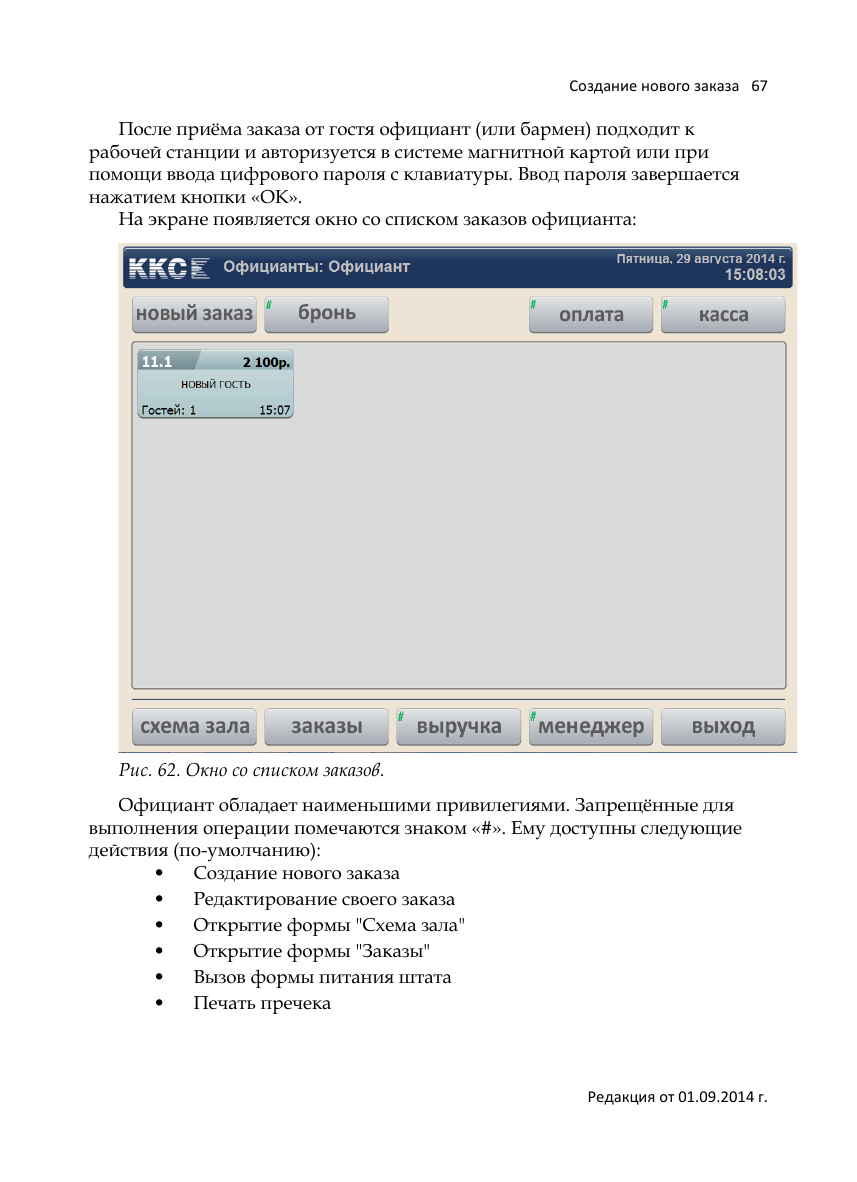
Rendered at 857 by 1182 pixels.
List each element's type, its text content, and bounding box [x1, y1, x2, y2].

list Открытие формы "Схема зала" [156, 914, 768, 937]
text После приёма заказа от гостя официант (или бармен) подходит к рабочей станции и авторизуется в системе магнитной картой или при помощи ввода цифрового пароля с клавиатуры. Ввод пароля завершается нажатием кнопки «OK». [89, 118, 768, 208]
text Рис. 62. Окно со списком заказов. [89, 759, 768, 782]
picture [118, 243, 798, 753]
list Печать пречека [156, 992, 768, 1014]
list Вызов формы питания штата [156, 966, 768, 988]
list Открытие формы "Заказы" [156, 940, 768, 962]
list Редактирование своего заказа [156, 888, 768, 911]
text На экране появляется окно со списком заказов официанта: [89, 208, 768, 231]
list Создание нового заказа [156, 862, 768, 885]
text Официант обладает наименьшими привилегиями. Запрещённые для выполнения операции помечаются знаком «#». Ему доступны следующие действия (по-умолчанию): [89, 794, 768, 862]
